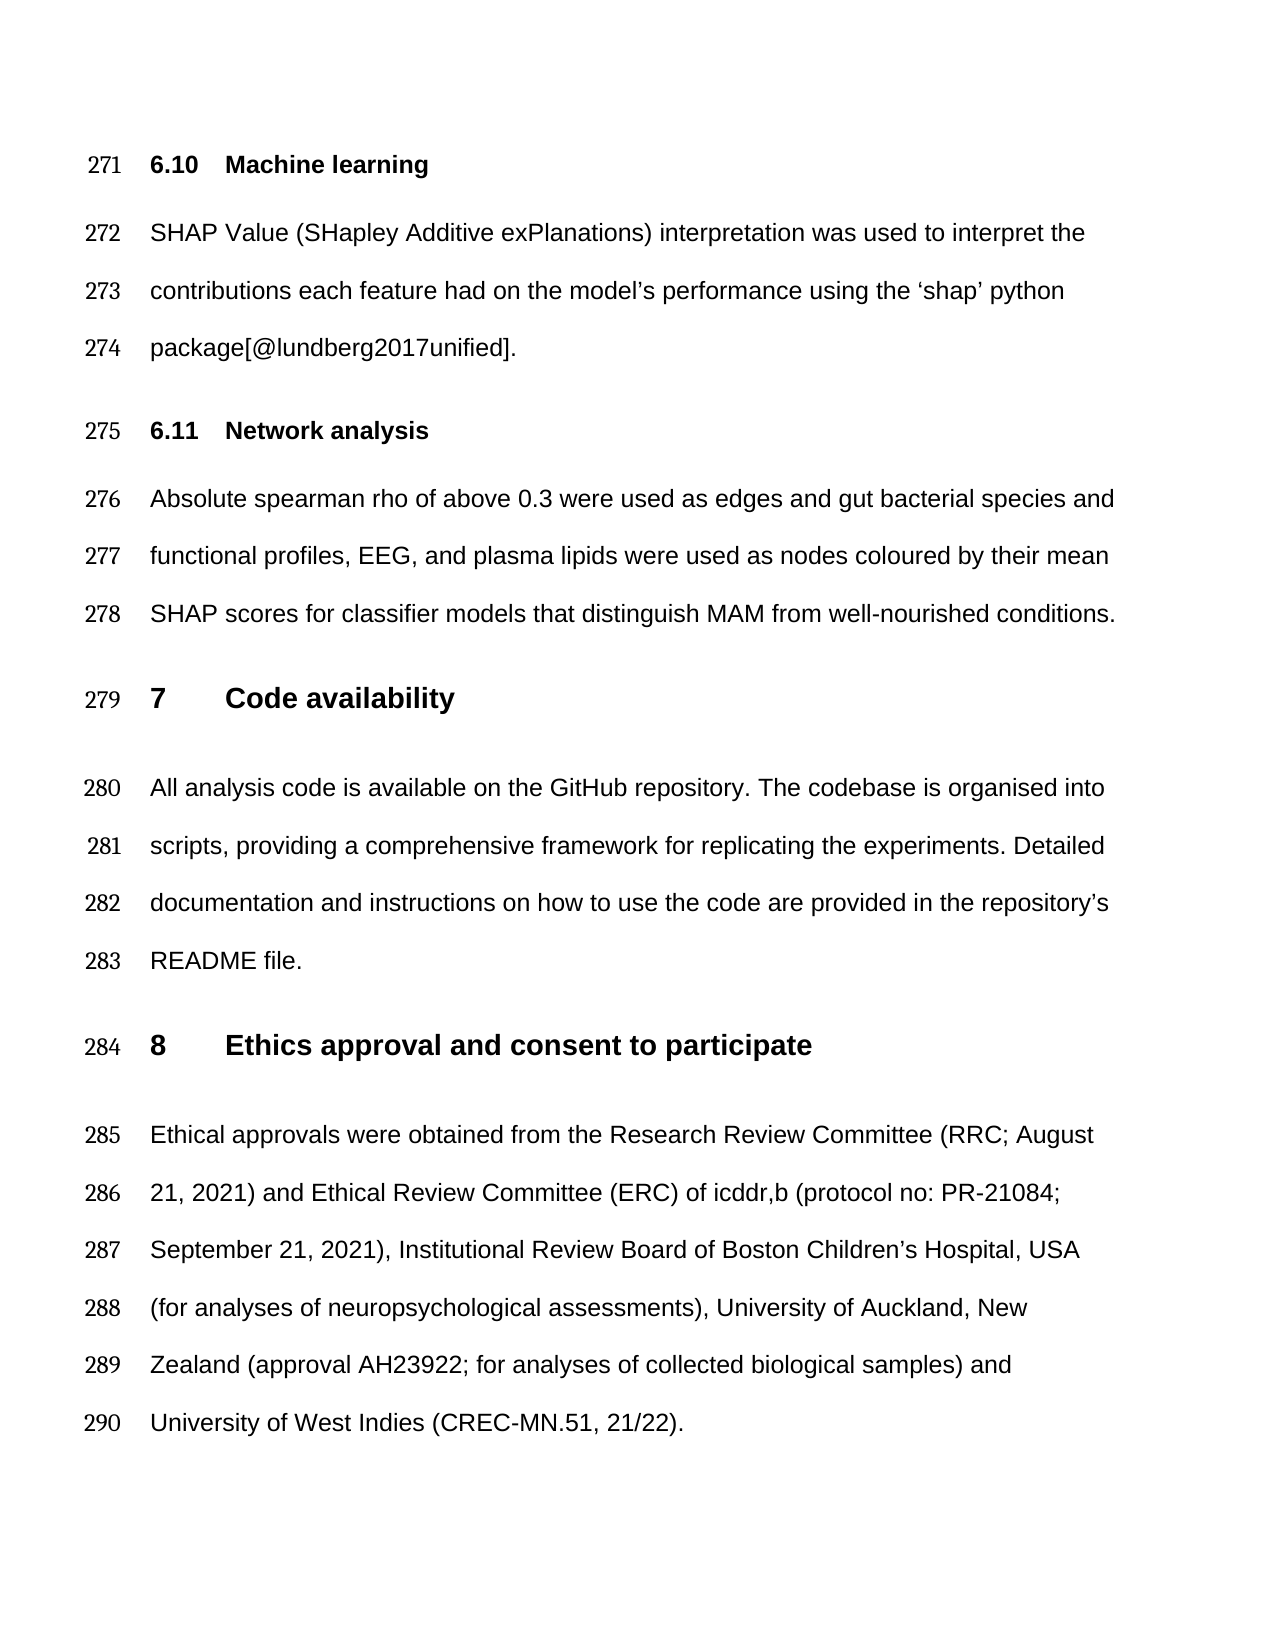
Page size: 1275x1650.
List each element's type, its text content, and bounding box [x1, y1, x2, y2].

text All analysis code is available on the GitHub repository. The codebase is organised into scripts, providing a comprehensive framework for replicating the experiments. Detailed documentation and instructions on how to use the code are provided in the repository’s README file. [150, 773, 1125, 974]
subtitle 6.10 Machine learning [150, 150, 1125, 179]
text SHAP Value (SHapley Additive exPlanations) interpretation was used to interpret the contributions each feature had on the model’s performance using the ‘shap’ python package[@lundberg2017unified]. [150, 218, 1125, 362]
text Absolute spearman rho of above 0.3 were used as edges and gut bacterial species and functional profiles, EEG, and plasma lipids were used as nodes coloured by their mean SHAP scores for classifier models that distinguish MAM from well-nourished conditions. [150, 484, 1125, 627]
text Ethical approvals were obtained from the Research Review Committee (RRC; August 21, 2021) and Ethical Review Committee (ERC) of icddr,b (protocol no: PR-21084; September 21, 2021), Institutional Review Board of Boston Children’s Hospital, USA (for analyses of neuropsychological assessments), University of Auckland, New Zealand (approval AH23922; for analyses of collected biological samples) and University of West Indies (CREC-MN.51, 21/22). [150, 1120, 1125, 1437]
subtitle 8 Ethics approval and consent to participate [150, 1028, 1125, 1062]
subtitle 7 Code availability [150, 681, 1125, 715]
subtitle 6.11 Network analysis [150, 416, 1125, 444]
